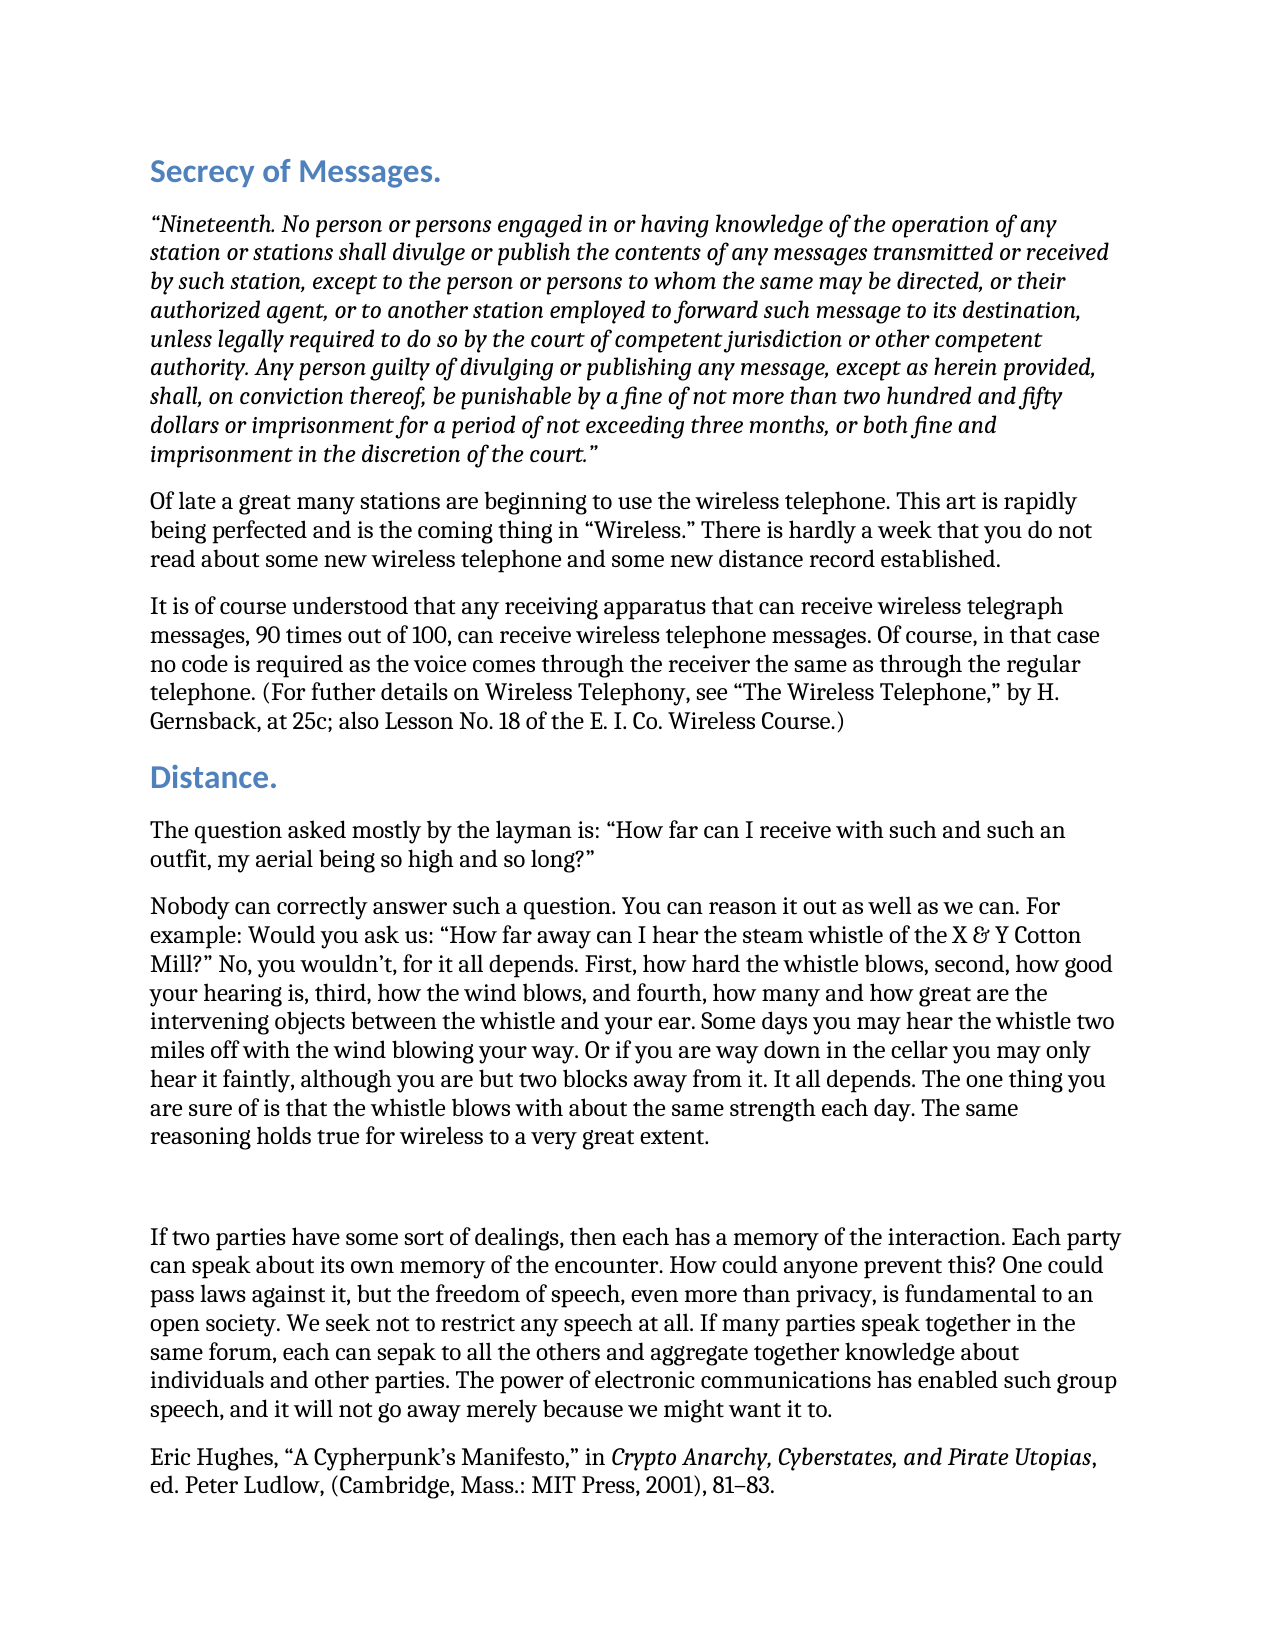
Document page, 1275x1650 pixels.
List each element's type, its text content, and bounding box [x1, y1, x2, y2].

text It is of course understood that any receiving apparatus that can receive wireless telegraph messages, 90 times out of 100, can receive wireless telephone messages. Of course, in that case no code is required as the voice comes through the receiver the same as through the regular telephone. (For futher details on Wireless Telephony, see “The Wireless Telephone,” by H. Gernsback, at 25c; also Lesson No. 18 of the E. I. Co. Wireless Course.) [150, 592, 1125, 736]
subtitle Distance. [150, 757, 1125, 797]
text “Nineteenth. No person or persons engaged in or having knowledge of the operation of any station or stations shall divulge or publish the contents of any messages transmitted or received by such station, except to the person or persons to whom the same may be directed, or their authorized agent, or to another station employed to forward such message to its destination, unless legally required to do so by the court of competent jurisdiction or other competent authority. Any person guilty of divulging or publishing any message, except as herein provided, shall, on conviction thereof, be punishable by a fine of not more than two hundred and fifty dollars or imprisonment for a period of not exceeding three months, or both fine and imprisonment in the discretion of the court.” [150, 209, 1125, 468]
subtitle Secrecy of Messages. [150, 150, 1125, 191]
text The question asked mostly by the layman is: “How far can I receive with such and such an outfit, my aerial being so high and so long?” [150, 816, 1125, 873]
text Nobody can correctly answer such a question. You can reason it out as well as we can. For example: Would you ask us: “How far away can I hear the steam whistle of the X & Y Cotton Mill?” No, you wouldn’t, for it all depends. First, how hard the whistle blows, second, how good your hearing is, third, how the wind blows, and fourth, how many and how great are the intervening objects between the whistle and your ear. Some days you may hear the whistle two miles off with the wind blowing your way. Or if you are way down in the cellar you may only hear it faintly, although you are but two blocks away from it. It all depends. The one thing you are sure of is that the whistle blows with about the same strength each day. The same reasoning holds true for wireless to a very great extent. [150, 892, 1125, 1151]
text Of late a great many stations are beginning to use the wireless telephone. This art is rapidly being perfected and is the coming thing in “Wireless.” There is hardly a week that you do not read about some new wireless telephone and some new distance record established. [150, 487, 1125, 573]
